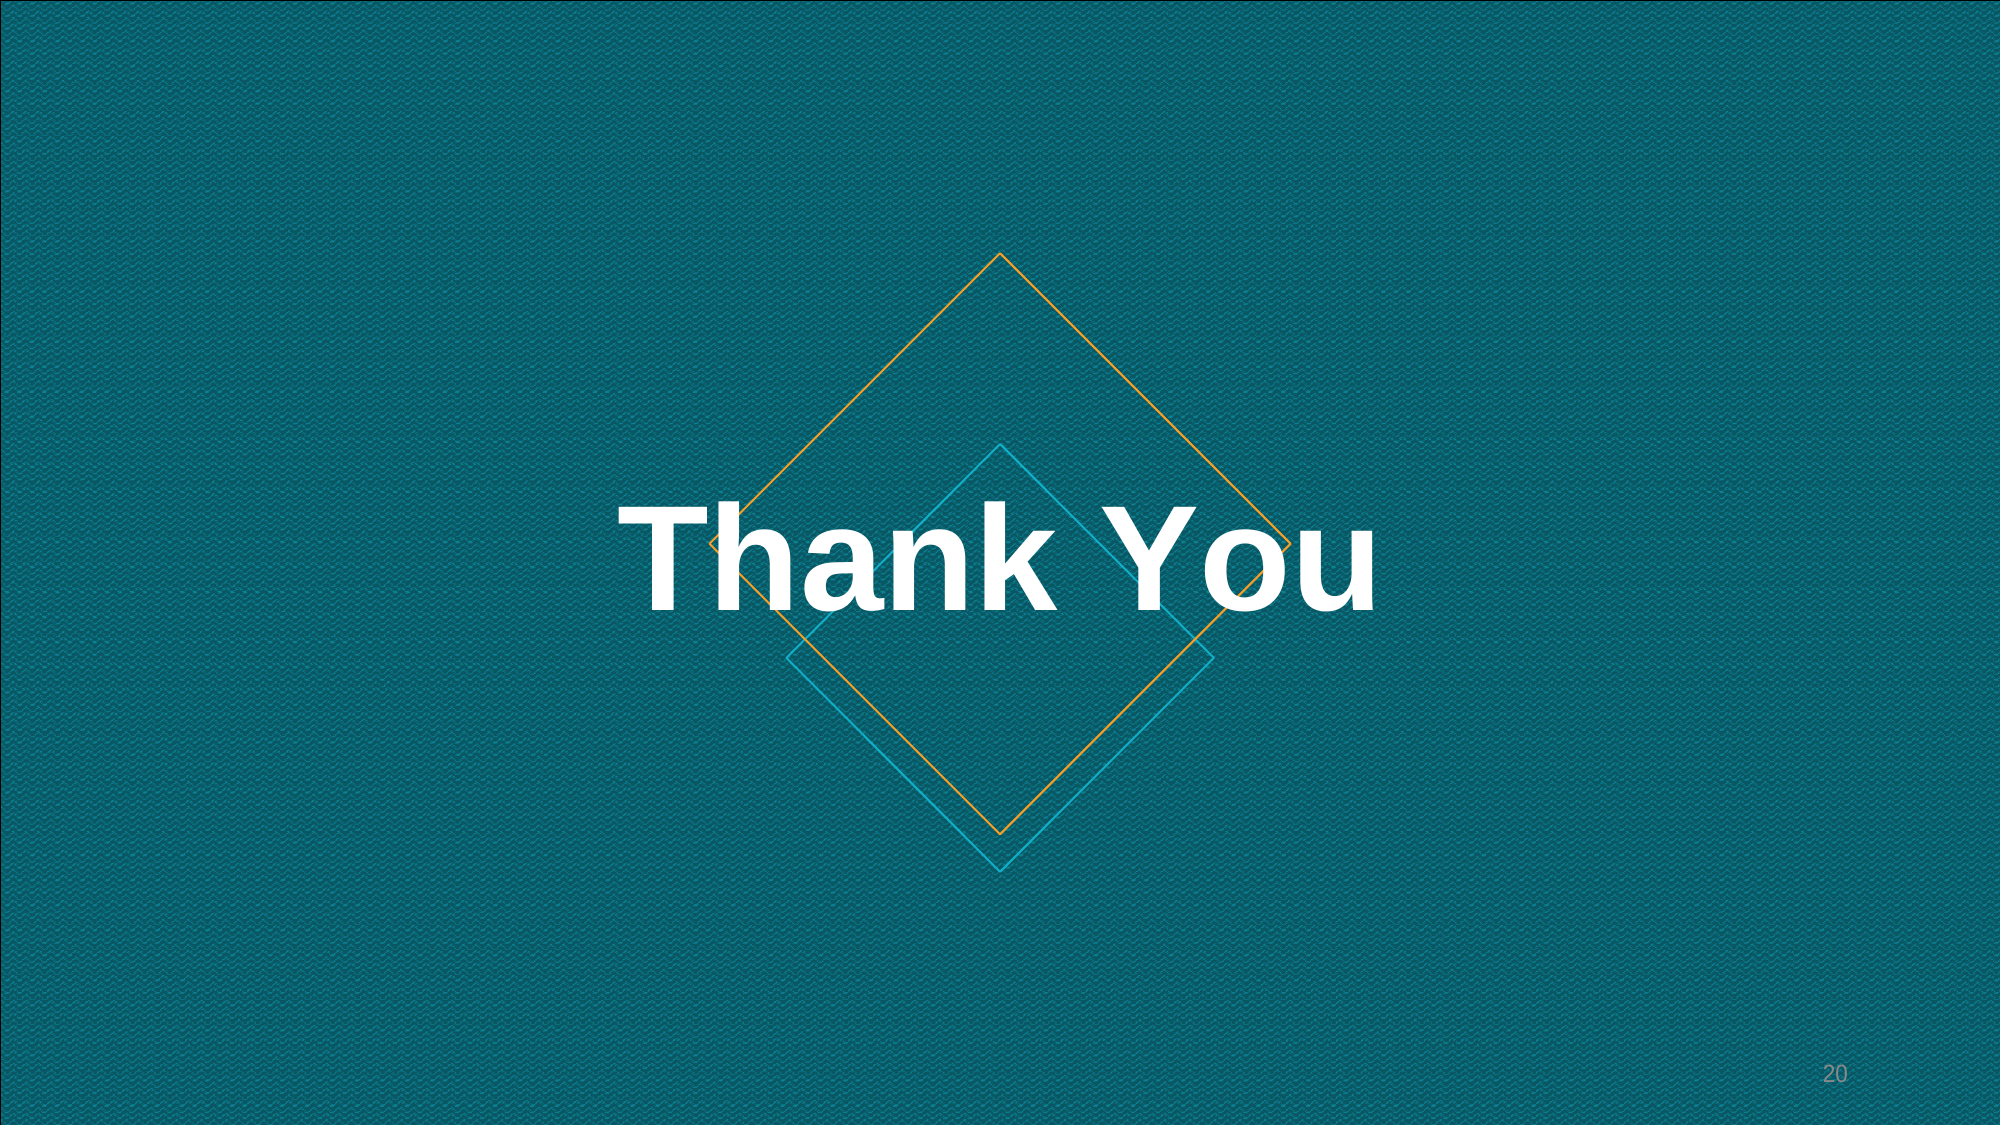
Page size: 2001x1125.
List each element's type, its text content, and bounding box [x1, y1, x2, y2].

picture [1, 1, 2000, 1125]
text Thank You [313, 469, 1687, 642]
text 20 [125, 1058, 1847, 1087]
